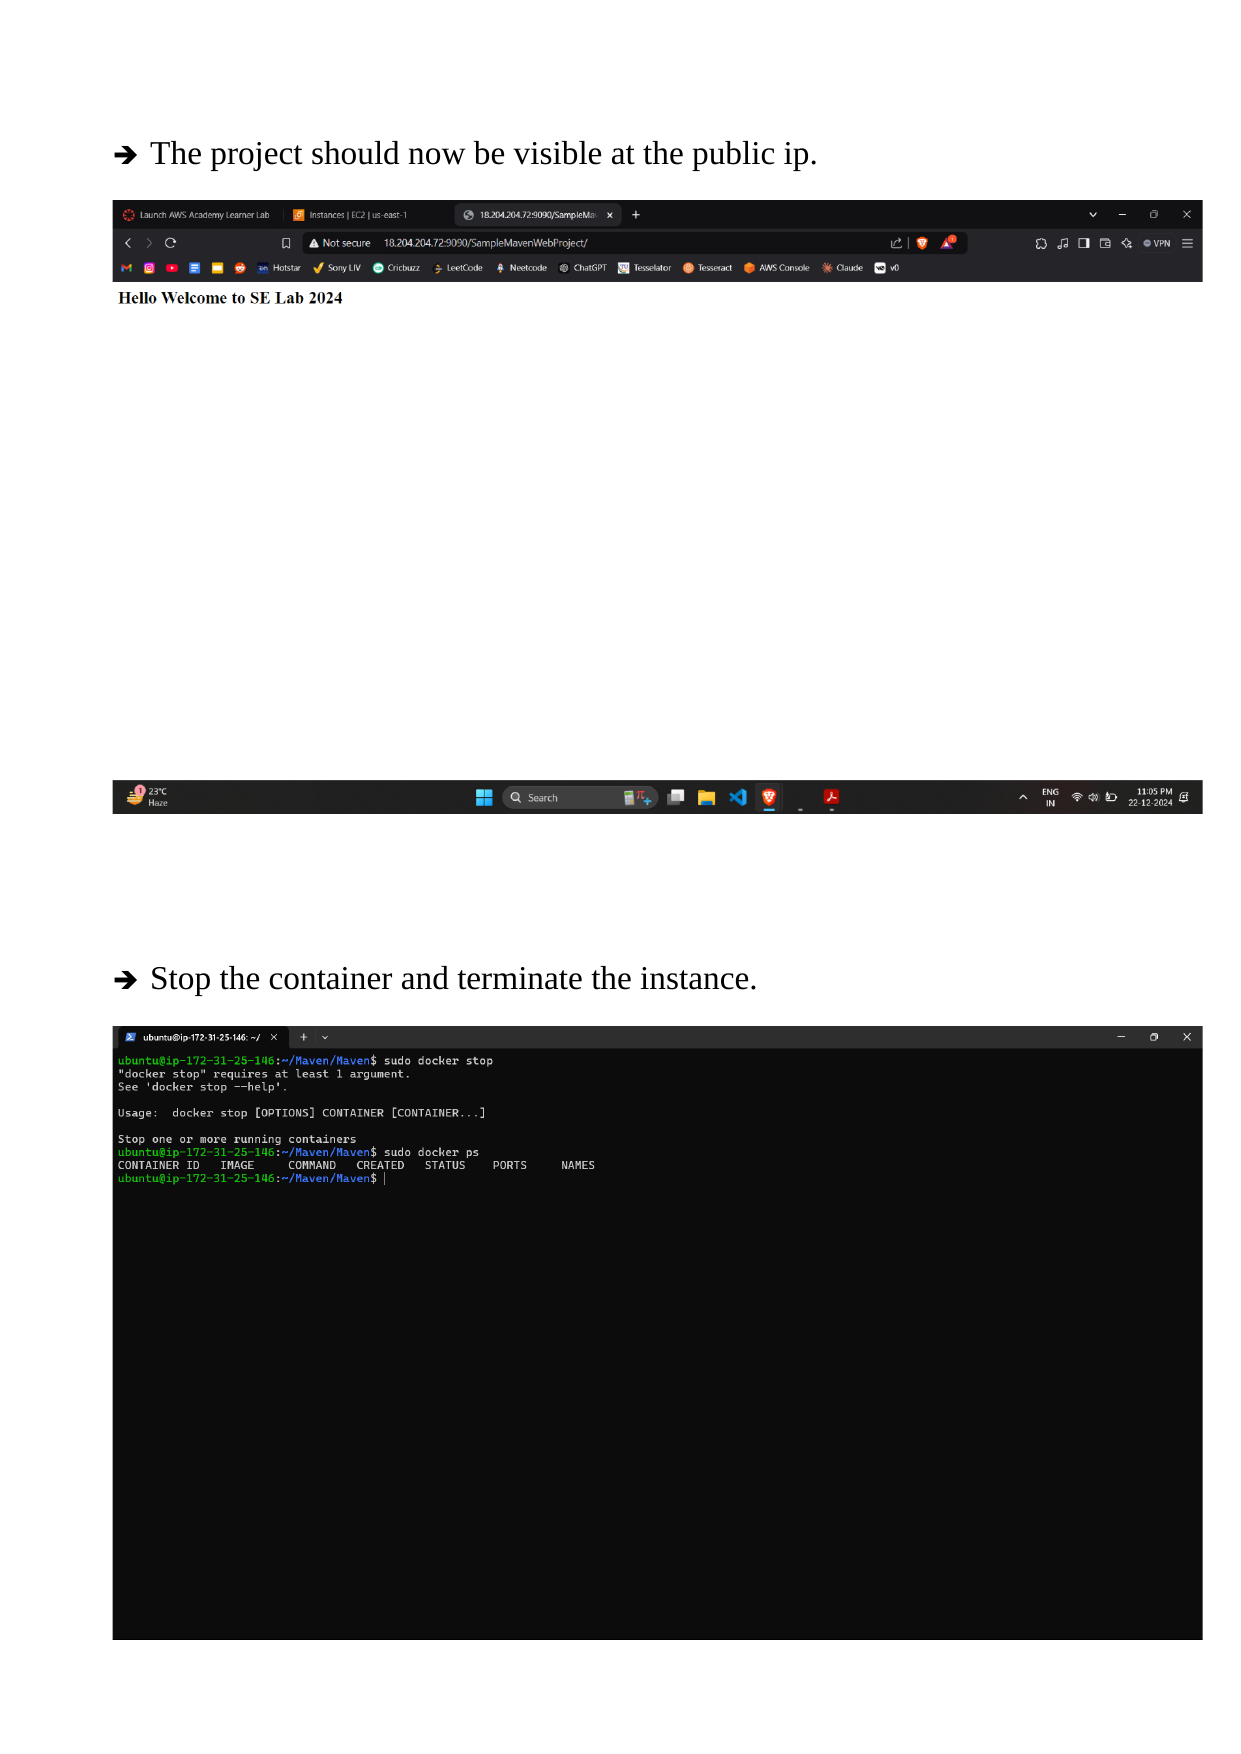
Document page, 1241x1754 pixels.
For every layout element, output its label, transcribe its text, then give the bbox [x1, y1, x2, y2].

list The project should now be visible at the public ip. [112, 133, 1165, 171]
picture [112, 200, 1203, 814]
picture [112, 1026, 1203, 1640]
list Stop the container and terminate the instance. [112, 959, 1165, 997]
